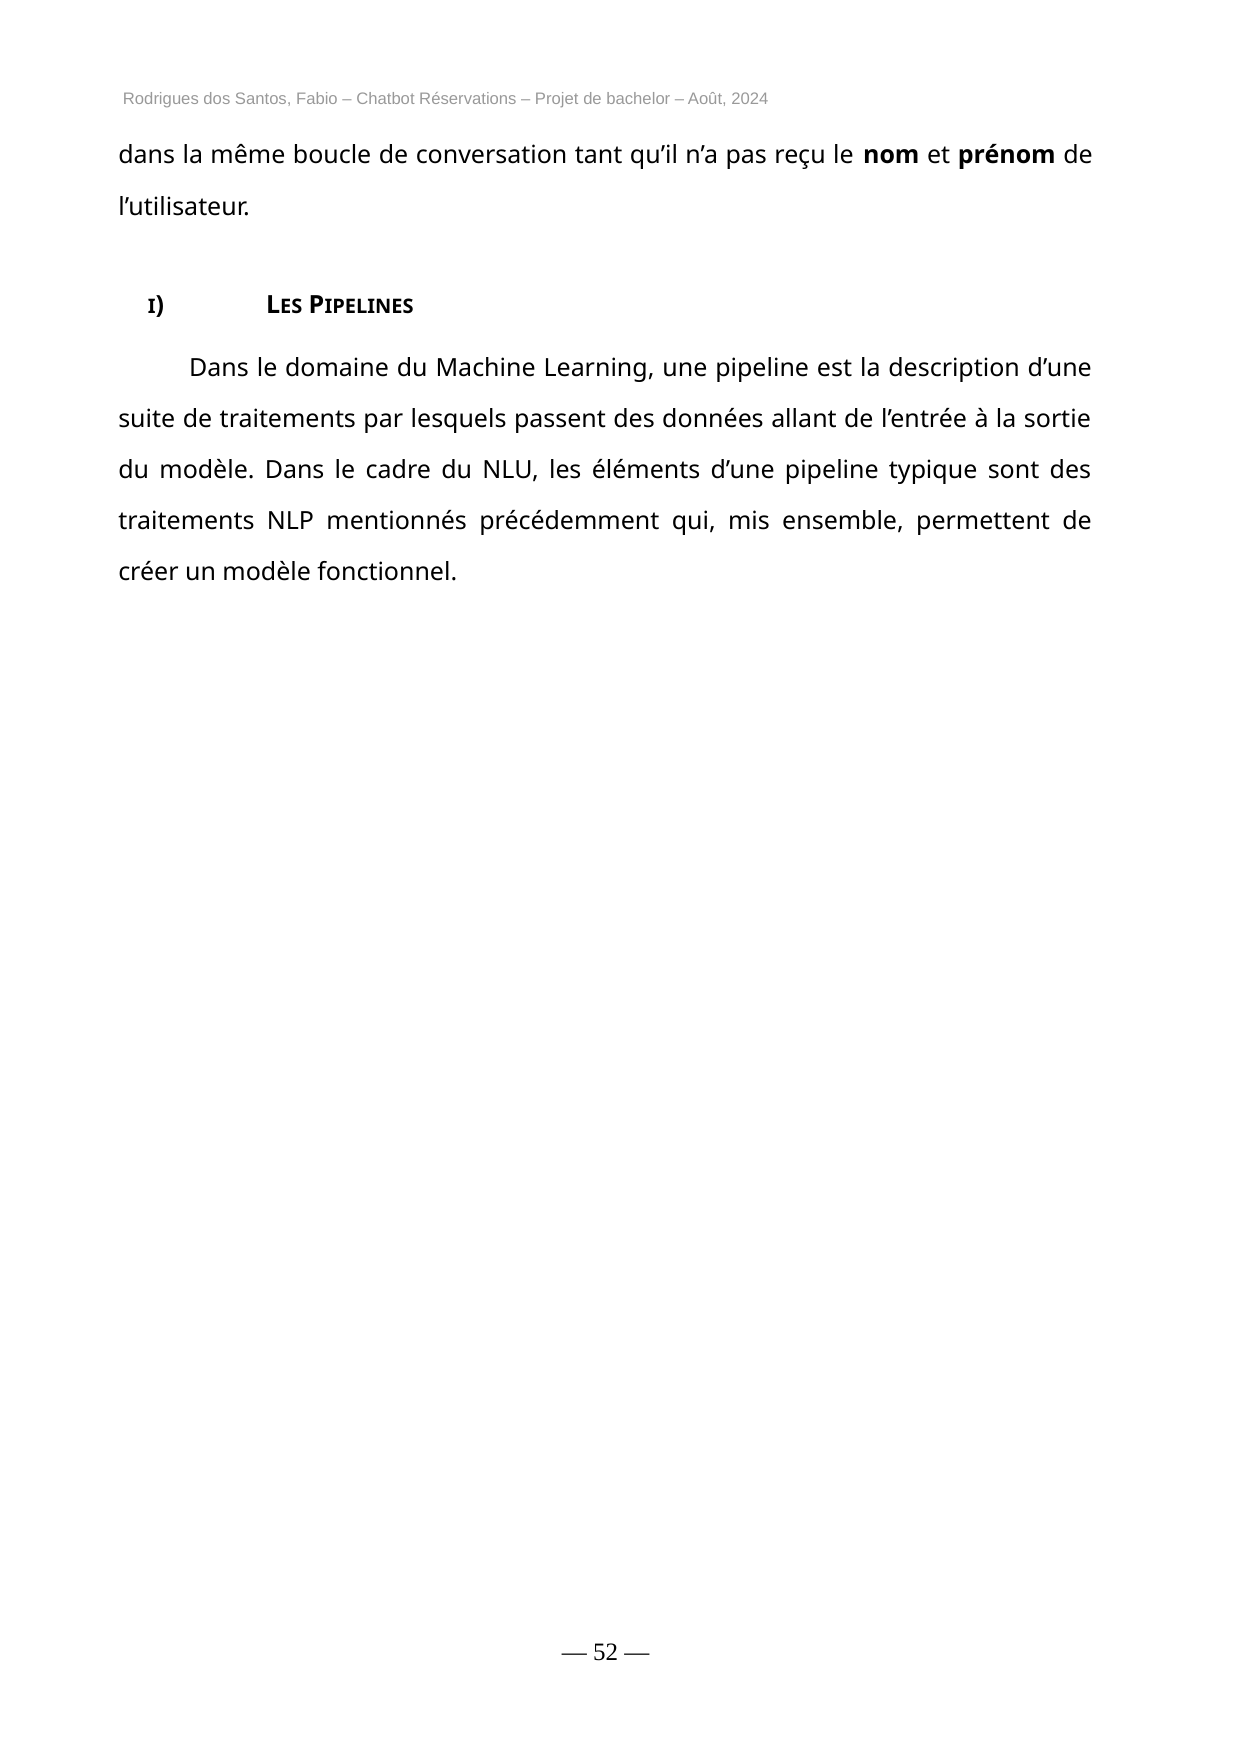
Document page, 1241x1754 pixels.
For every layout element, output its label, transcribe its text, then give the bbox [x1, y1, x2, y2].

text Dans le domaine du Machine Learning, une pipeline est la description d’une suite de traitements par lesquels passent des données allant de l’entrée à la sortie du modèle. Dans le cadre du NLU, les éléments d’une pipeline typique sont des traitements NLP mentionnés précédemment qui, mis ensemble, permettent de créer un modèle fonctionnel. [118, 349, 1093, 588]
subtitle Les Pipelines [148, 287, 1093, 321]
